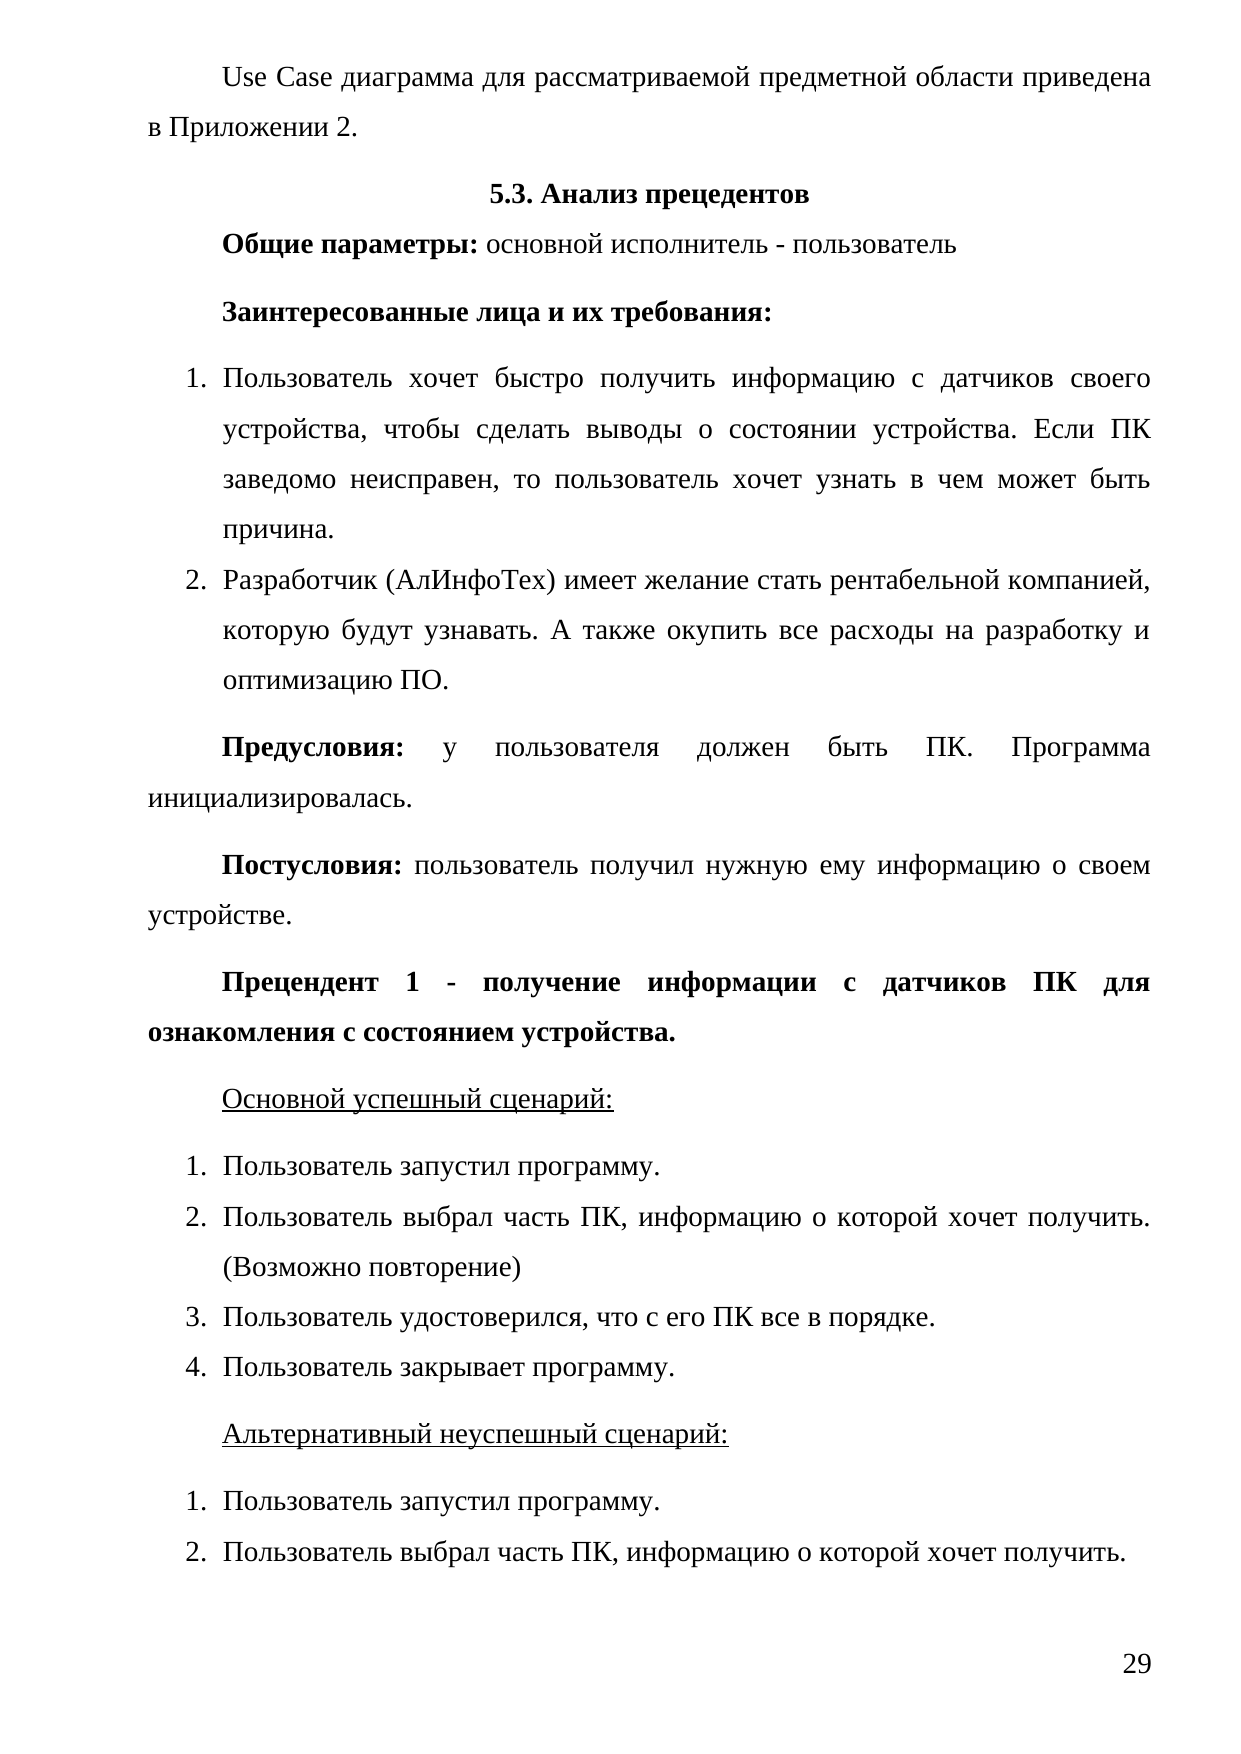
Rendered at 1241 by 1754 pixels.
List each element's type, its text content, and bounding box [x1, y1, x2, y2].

text Предусловия: у пользователя должен быть ПК. Программа инициализировалась. [148, 729, 1152, 813]
list Пользователь хочет быстро получить информацию с датчиков своего устройства, чтобы сделать выводы о состоянии устройства. Если ПК заведомо неисправен, то пользователь хочет узнать в чем может быть причина. [185, 361, 1152, 545]
list Пользователь запустил программу. [185, 1148, 1152, 1182]
text Основной успешный сценарий: [148, 1081, 1152, 1115]
list Разработчик (АлИнфоТех) имеет желание стать рентабельной компанией, которую будут узнавать. А также окупить все расходы на разработку и оптимизацию ПО. [185, 562, 1152, 696]
text Use Case диаграмма для рассматриваемой предметной области приведена в Приложении 2. [148, 59, 1152, 143]
text Заинтересованные лица и их требования: [148, 294, 1152, 327]
text Постусловия: пользователь получил нужную ему информацию о своем устройстве. [148, 847, 1152, 931]
text Общие параметры: основной исполнитель - пользователь [148, 227, 1152, 260]
subtitle 5.3. Анализ прецедентов [148, 176, 1152, 210]
list Пользователь запустил программу. [185, 1483, 1152, 1517]
text Прецендент 1 - получение информации с датчиков ПК для ознакомления с состоянием устройства. [148, 964, 1152, 1048]
list Пользователь закрывает программу. [185, 1349, 1152, 1383]
list Пользователь удостоверился, что с его ПК все в порядке. [185, 1299, 1152, 1333]
list Пользователь выбрал часть ПК, информацию о которой хочет получить. [185, 1534, 1152, 1567]
text Альтернативный неуспешный сценарий: [148, 1417, 1152, 1450]
list Пользователь выбрал часть ПК, информацию о которой хочет получить. (Возможно повторение) [185, 1199, 1152, 1282]
